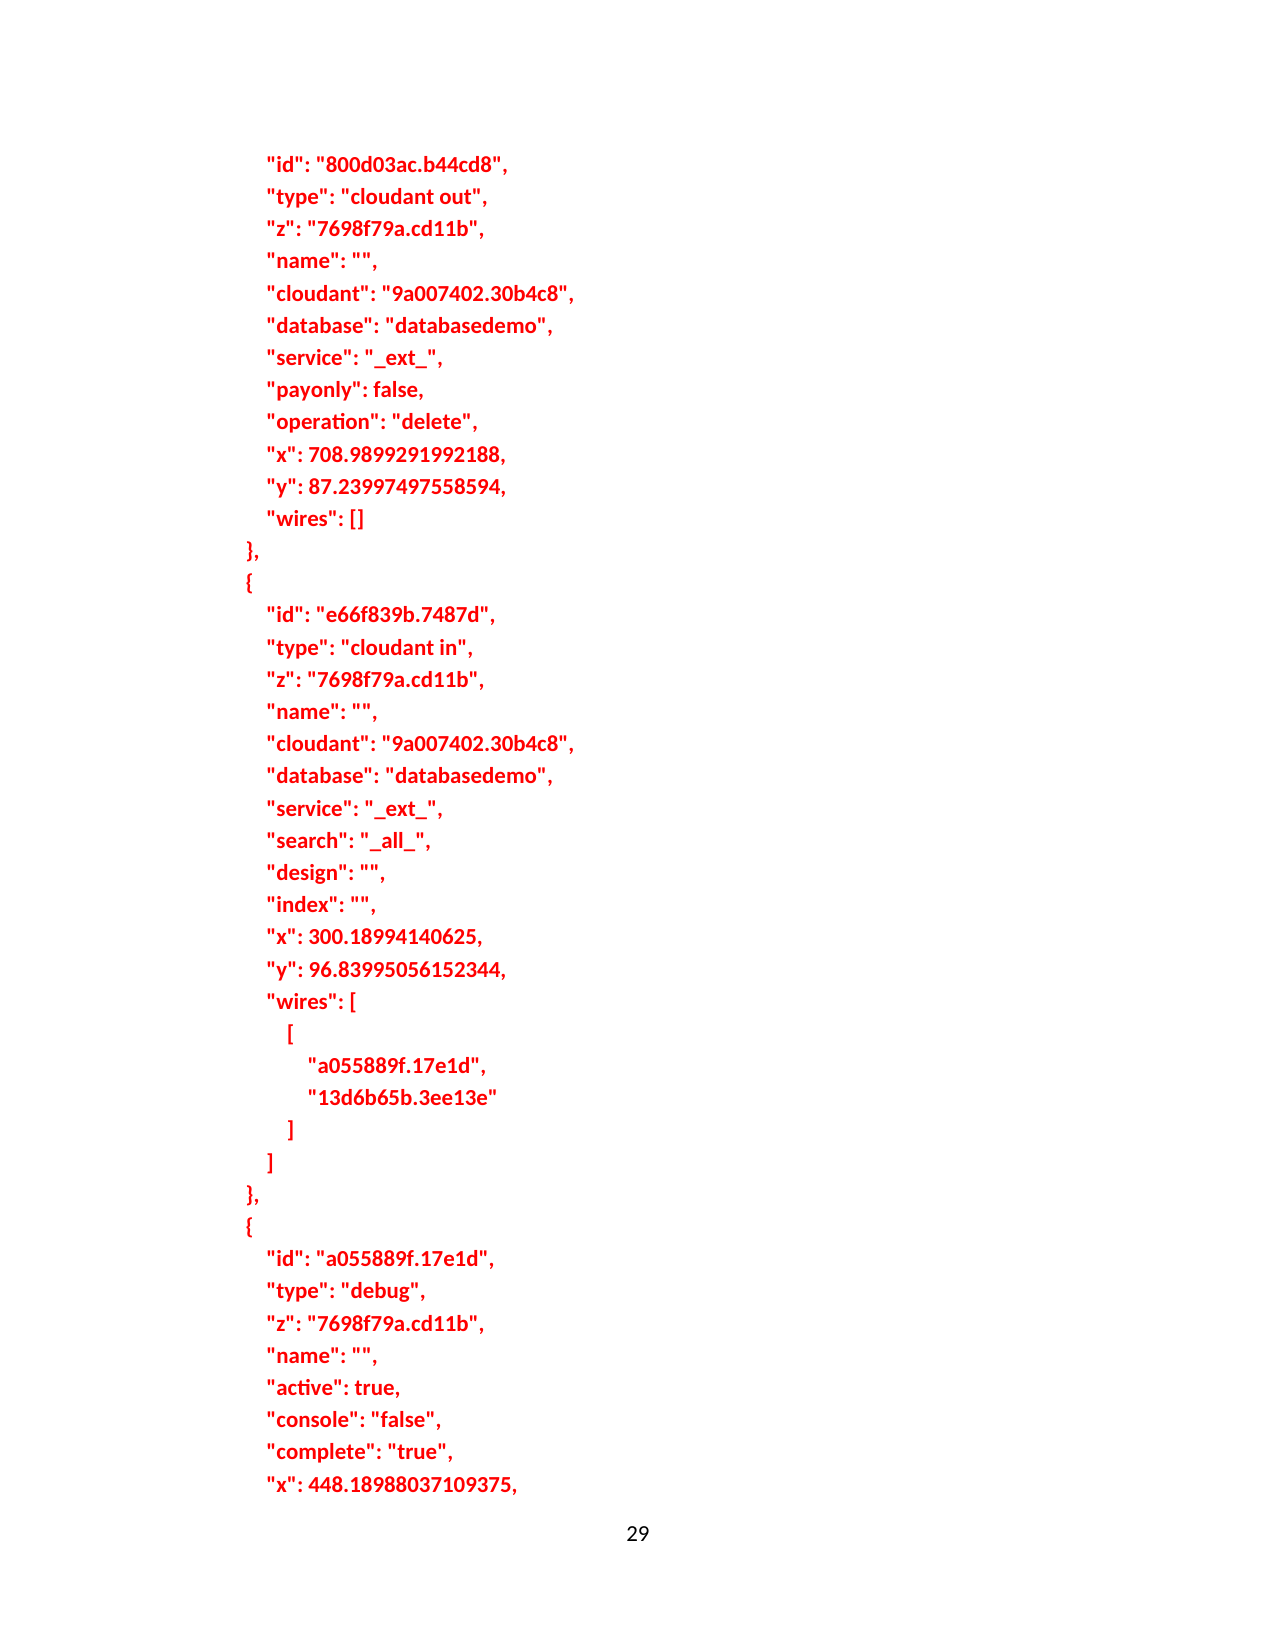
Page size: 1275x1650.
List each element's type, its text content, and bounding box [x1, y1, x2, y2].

list "index": "", [225, 890, 1125, 918]
list "cloudant": "9a007402.30b4c8", [225, 279, 1125, 307]
list "13d6b65b.3ee13e" [225, 1083, 1125, 1111]
list "y": 87.23997497558594, [225, 472, 1125, 500]
list "id": "a055889f.17e1d", [225, 1244, 1125, 1272]
list }, [225, 536, 1125, 564]
list "database": "databasedemo", [225, 762, 1125, 789]
list "search": "_all_", [225, 826, 1125, 854]
list "id": "800d03ac.b44cd8", [225, 150, 1125, 178]
list "service": "_ext_", [225, 343, 1125, 371]
list "type": "cloudant in", [225, 633, 1125, 661]
list "x": 708.9899291992188, [225, 440, 1125, 468]
list "x": 300.18994140625, [225, 922, 1125, 951]
list ] [225, 1148, 1125, 1176]
list "type": "cloudant out", [225, 182, 1125, 210]
list "name": "", [225, 247, 1125, 274]
list "payonly": false, [225, 375, 1125, 403]
list "service": "_ext_", [225, 794, 1125, 822]
list "operation": "delete", [225, 407, 1125, 436]
list "design": "", [225, 858, 1125, 886]
list }, [225, 1180, 1125, 1208]
list "database": "databasedemo", [225, 311, 1125, 339]
list "z": "7698f79a.cd11b", [225, 214, 1125, 242]
list [ [225, 1019, 1125, 1047]
list "console": "false", [225, 1405, 1125, 1433]
list "wires": [] [225, 504, 1125, 532]
list "cloudant": "9a007402.30b4c8", [225, 729, 1125, 757]
list "id": "e66f839b.7487d", [225, 601, 1125, 629]
list "wires": [ [225, 987, 1125, 1015]
list "name": "", [225, 1341, 1125, 1369]
list ] [225, 1116, 1125, 1144]
list "y": 96.83995056152344, [225, 955, 1125, 983]
list "name": "", [225, 697, 1125, 725]
list { [225, 568, 1125, 596]
list "z": "7698f79a.cd11b", [225, 665, 1125, 693]
list "active": true, [225, 1373, 1125, 1401]
list "a055889f.17e1d", [225, 1051, 1125, 1079]
list "complete": "true", [225, 1437, 1125, 1466]
list "type": "debug", [225, 1277, 1125, 1304]
list "z": "7698f79a.cd11b", [225, 1309, 1125, 1337]
list { [225, 1212, 1125, 1240]
list "x": 448.18988037109375, [225, 1470, 1125, 1498]
